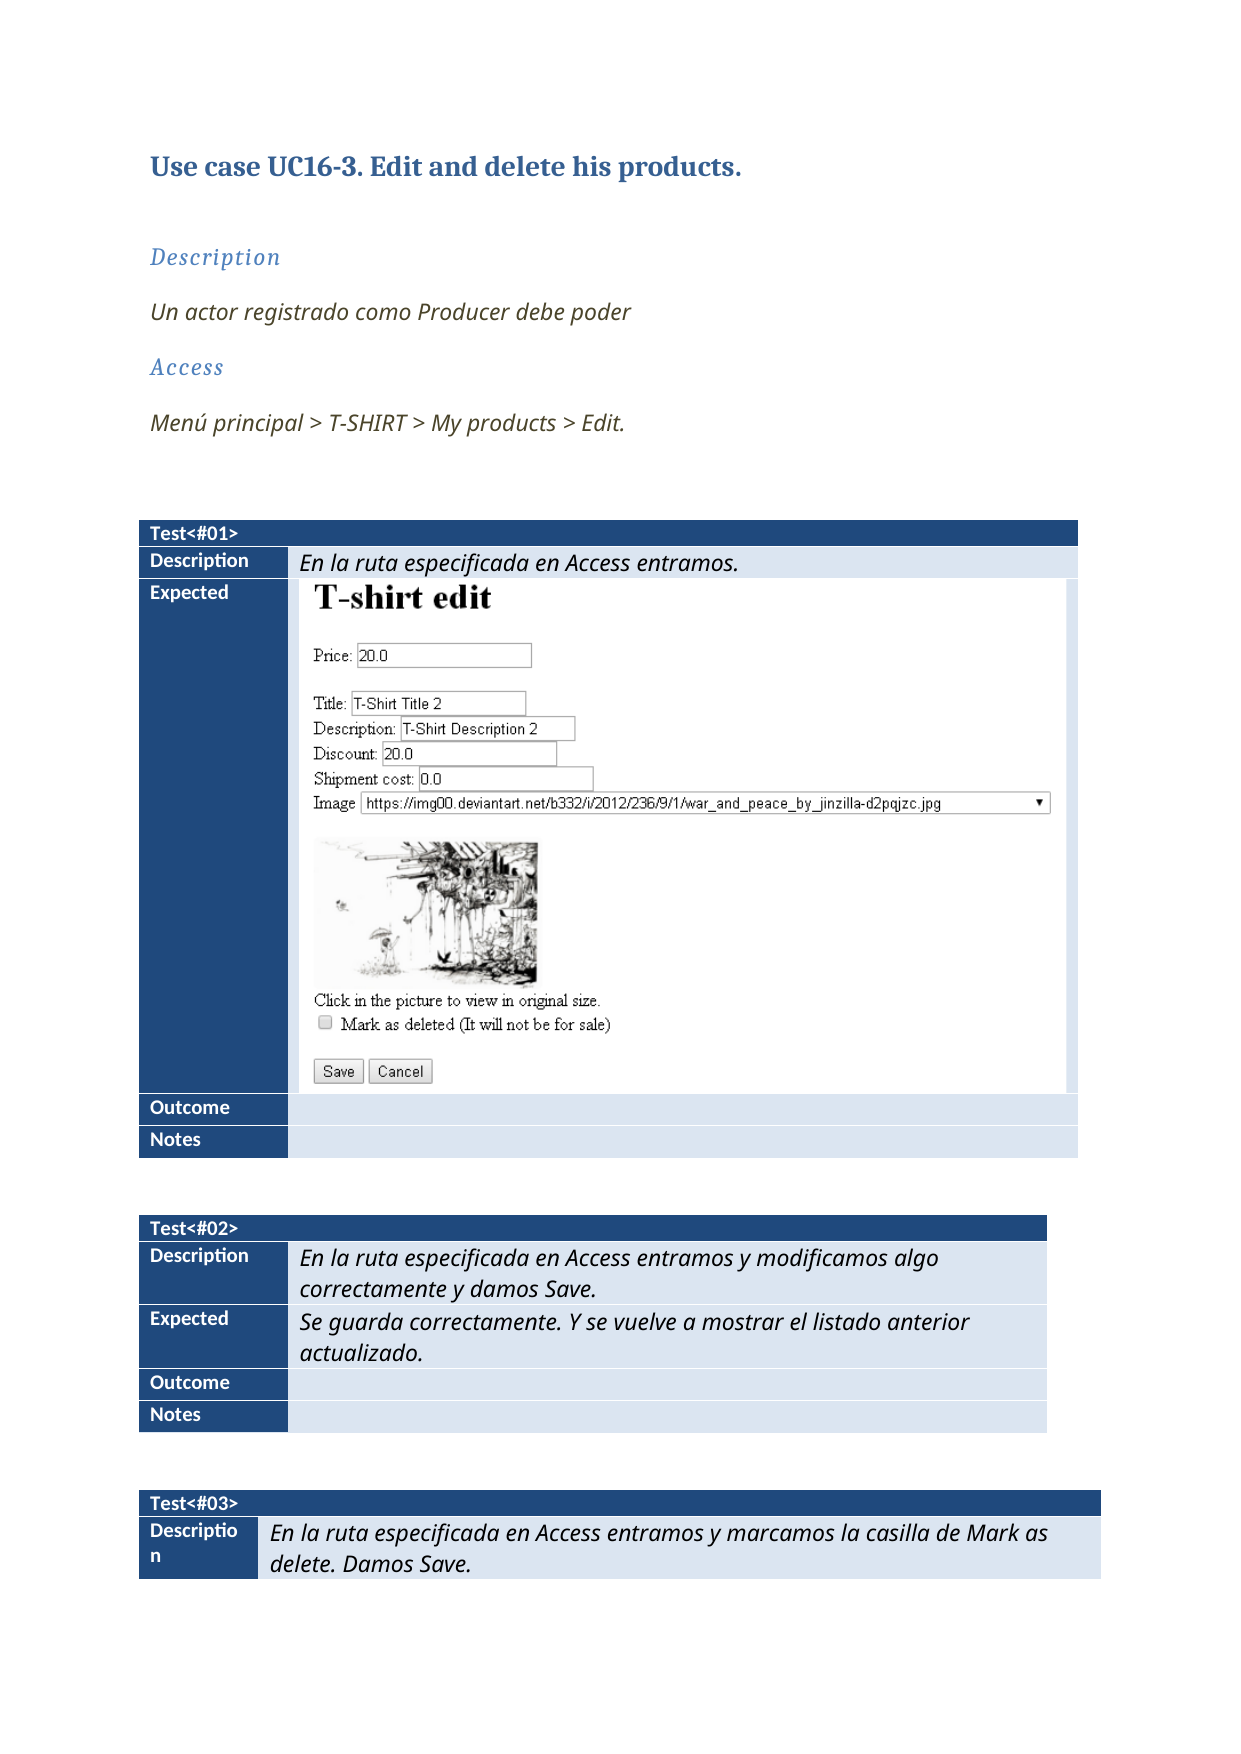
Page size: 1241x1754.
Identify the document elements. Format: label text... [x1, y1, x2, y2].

table_cell En la ruta especificada en Access entramos. [288, 547, 1078, 578]
table_header Test<#02> [139, 1215, 1047, 1241]
table_header Test<#03> [139, 1490, 1101, 1516]
table_cell Se guarda correctamente. Y se vuelve a mostrar el listado anterior actualizado. [288, 1305, 1047, 1368]
table_cell En la ruta especificada en Access entramos y modificamos algo correctamente y damos Save. [288, 1242, 1047, 1304]
table_cell Expected [139, 1305, 288, 1368]
table_cell [288, 1369, 1047, 1400]
text Description [150, 242, 1090, 271]
table_cell Description [139, 1517, 258, 1579]
text Access [150, 353, 1090, 382]
table_cell En la ruta especificada en Access entramos y marcamos la casilla de Mark as delete. Damos Save. [258, 1517, 1101, 1579]
table_cell [288, 579, 299, 1093]
table_cell Outcome [139, 1094, 288, 1125]
text Menú principal > T-SHIRT > My products > Edit. [150, 407, 1090, 438]
table_cell [288, 1126, 1078, 1158]
table_cell Description [139, 547, 288, 578]
table_cell Expected [139, 579, 288, 1093]
table_cell Description [139, 1242, 288, 1304]
table_cell Notes [139, 1126, 288, 1158]
text Use case UC16-3. Edit and delete his products. [150, 150, 1090, 183]
table_cell [288, 1094, 1078, 1125]
table_cell Outcome [139, 1369, 288, 1400]
table_cell [1067, 579, 1078, 1093]
picture [299, 579, 1067, 1093]
table_header Test<#01> [139, 520, 1078, 546]
text Un actor registrado como Producer debe poder [150, 296, 1090, 327]
table_cell [288, 1401, 1047, 1432]
table_cell Notes [139, 1401, 288, 1432]
